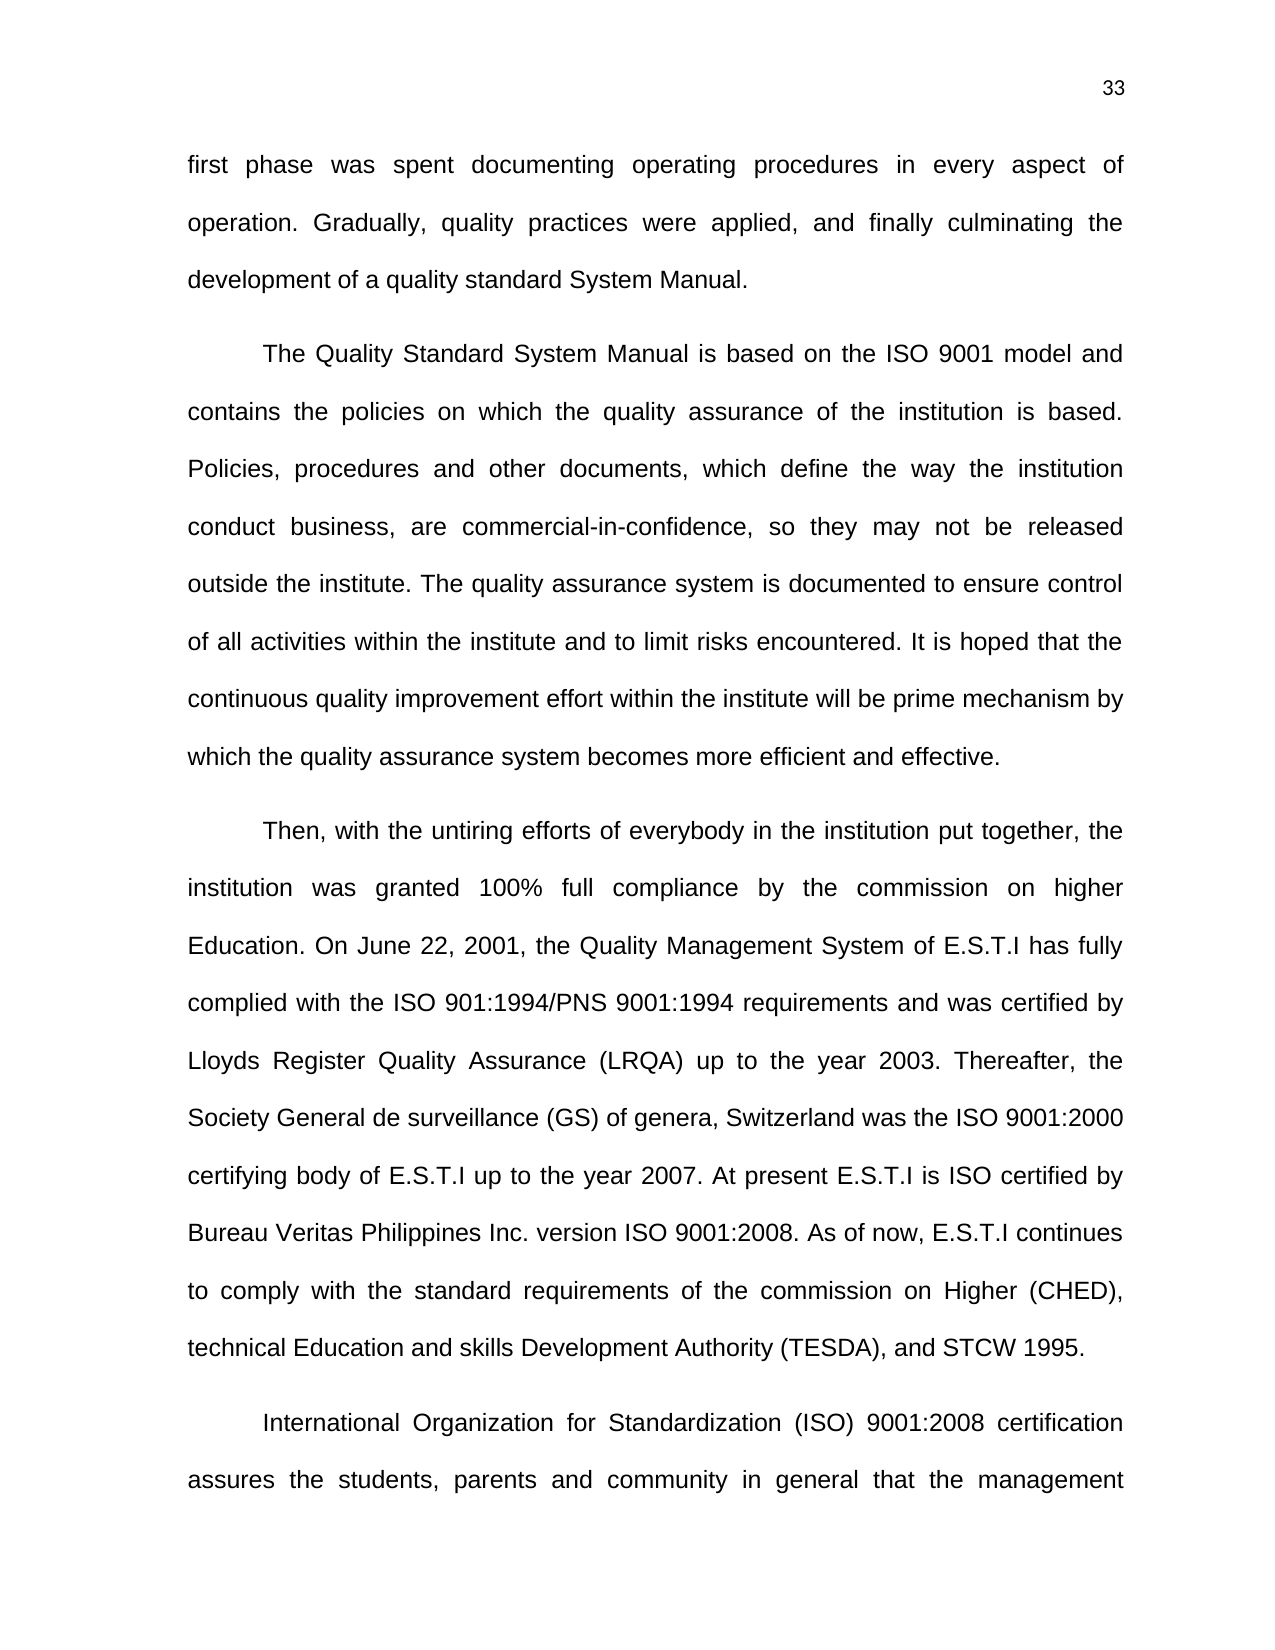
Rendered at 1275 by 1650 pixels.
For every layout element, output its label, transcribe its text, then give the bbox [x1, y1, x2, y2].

text Then, with the untiring efforts of everybody in the institution put together, the institution was granted 100% full compliance by the commission on higher Education. On June 22, 2001, the Quality Management System of E.S.T.I has fully complied with the ISO 901:1994/PNS 9001:1994 requirements and was certified by Lloyds Register Quality Assurance (LRQA) up to the year 2003. Thereafter, the Society General de surveillance (GS) of genera, Switzerland was the ISO 9001:2000 certifying body of E.S.T.I up to the year 2007. At present E.S.T.I is ISO certified by Bureau Veritas Philippines Inc. version ISO 9001:2008. As of now, E.S.T.I continues to comply with the standard requirements of the commission on Higher (CHED), technical Education and skills Development Authority (TESDA), and STCW 1995. [187, 816, 1125, 1362]
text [187, 150, 1125, 294]
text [187, 1407, 1125, 1494]
text The Quality Standard System Manual is based on the ISO 9001 model and contains the policies on which the quality assurance of the institution is based. Policies, procedures and other documents, which define the way the institution conduct business, are commercial-in-confidence, so they may not be released outside the institute. The quality assurance system is documented to ensure control of all activities within the institute and to limit risks encountered. It is hoped that the continuous quality improvement effort within the institute will be prime mechanism by which the quality assurance system becomes more efficient and effective. [187, 339, 1125, 770]
